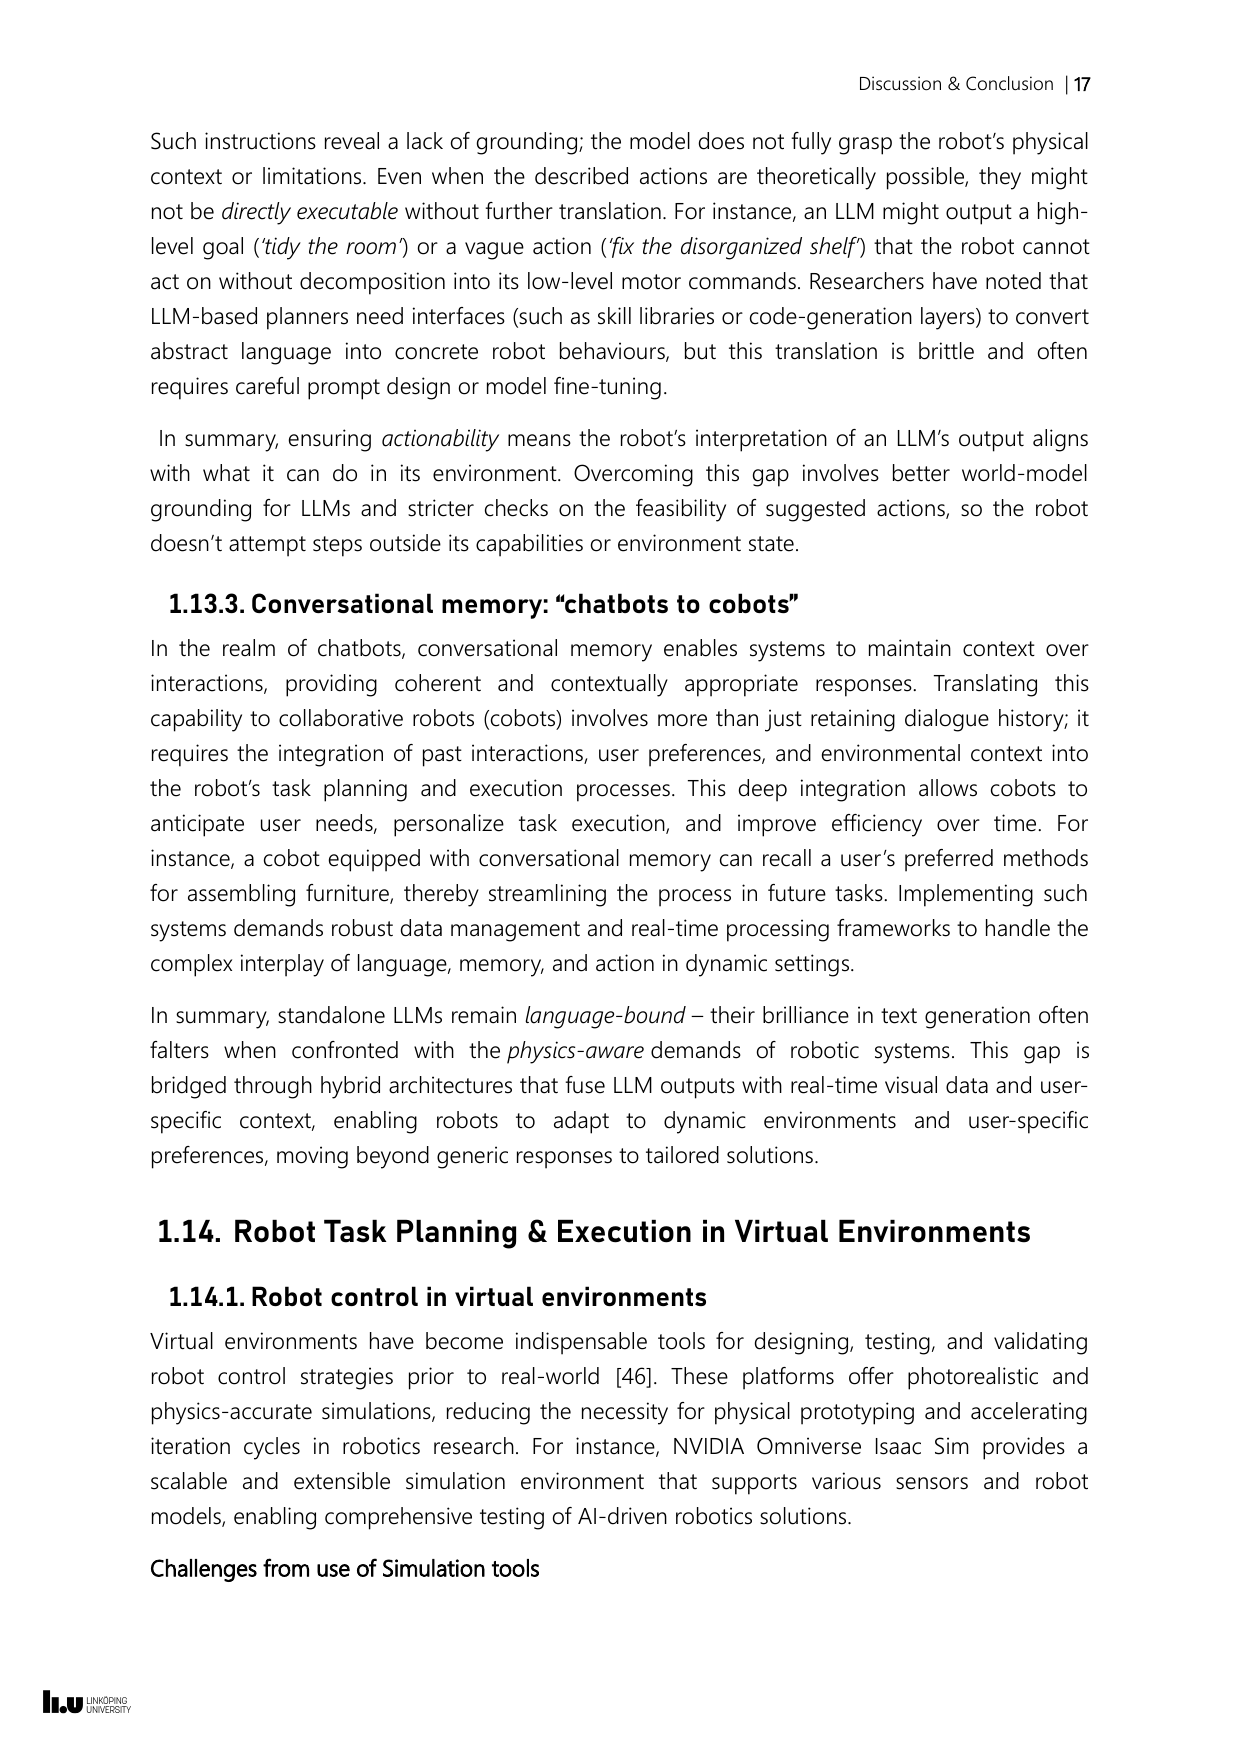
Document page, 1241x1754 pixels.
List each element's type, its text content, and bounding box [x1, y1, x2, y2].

subtitle Robot Task Planning & Execution in Virtual Environments [156, 1211, 1090, 1248]
text Such instructions reveal a lack of grounding; the model does not fully grasp the robot’s physical context or limitations. Even when the described actions are theoretically possible, they might not be directly executable without further translation. For instance, an LLM might output a high-level goal (‘tidy the room’) or a vague action (‘fix the disorganized shelf’) that the robot cannot act on without decomposition into its low-level motor commands. Researchers have noted that LLM-based planners need interfaces (such as skill libraries or code-generation layers) to convert abstract language into concrete robot behaviours, but this translation is brittle and often requires careful prompt design or model fine-tuning​. [150, 124, 1090, 400]
text In the realm of chatbots, conversational memory enables systems to maintain context over interactions, providing coherent and contextually appropriate responses. Translating this capability to collaborative robots (cobots) involves more than just retaining dialogue history; it requires the integration of past interactions, user preferences, and environmental context into the robot’s task planning and execution processes. This deep integration allows cobots to anticipate user needs, personalize task execution, and improve efficiency over time. For instance, a cobot equipped with conversational memory can recall a user’s preferred methods for assembling furniture, thereby streamlining the process in future tasks. Implementing such systems demands robust data management and real-time processing frameworks to handle the complex interplay of language, memory, and action in dynamic settings. [150, 632, 1090, 977]
subtitle Conversational memory: “chatbots to cobots” [168, 586, 1090, 619]
text In summary, standalone LLMs remain language-bound – their brilliance in text generation often falters when confronted with the physics-aware demands of robotic systems. This gap is bridged through hybrid architectures that fuse LLM outputs with real-time visual data and user-specific context, enabling robots to adapt to dynamic environments and user-specific preferences, moving beyond generic responses to tailored solutions. [150, 998, 1090, 1169]
picture [36, 1683, 138, 1720]
subtitle Robot control in virtual environments [168, 1279, 1090, 1312]
text Virtual environments have become indispensable tools for designing, testing, and validating robot control strategies prior to real-world [46]. These platforms offer photorealistic and physics-accurate simulations, reducing the necessity for physical prototyping and accelerating iteration cycles in robotics research. For instance, NVIDIA Omniverse Isaac Sim provides a scalable and extensible simulation environment that supports various sensors and robot models, enabling comprehensive testing of AI-driven robotics solutions. [150, 1325, 1090, 1530]
text Challenges from use of Simulation tools [150, 1551, 1090, 1582]
text In summary, ensuring actionability means the robot’s interpretation of an LLM’s output aligns with what it can do in its environment. Overcoming this gap involves better world-model grounding for LLMs and stricter checks on the feasibility of suggested actions, so the robot doesn’t attempt steps outside its capabilities or environment state. [150, 421, 1090, 557]
